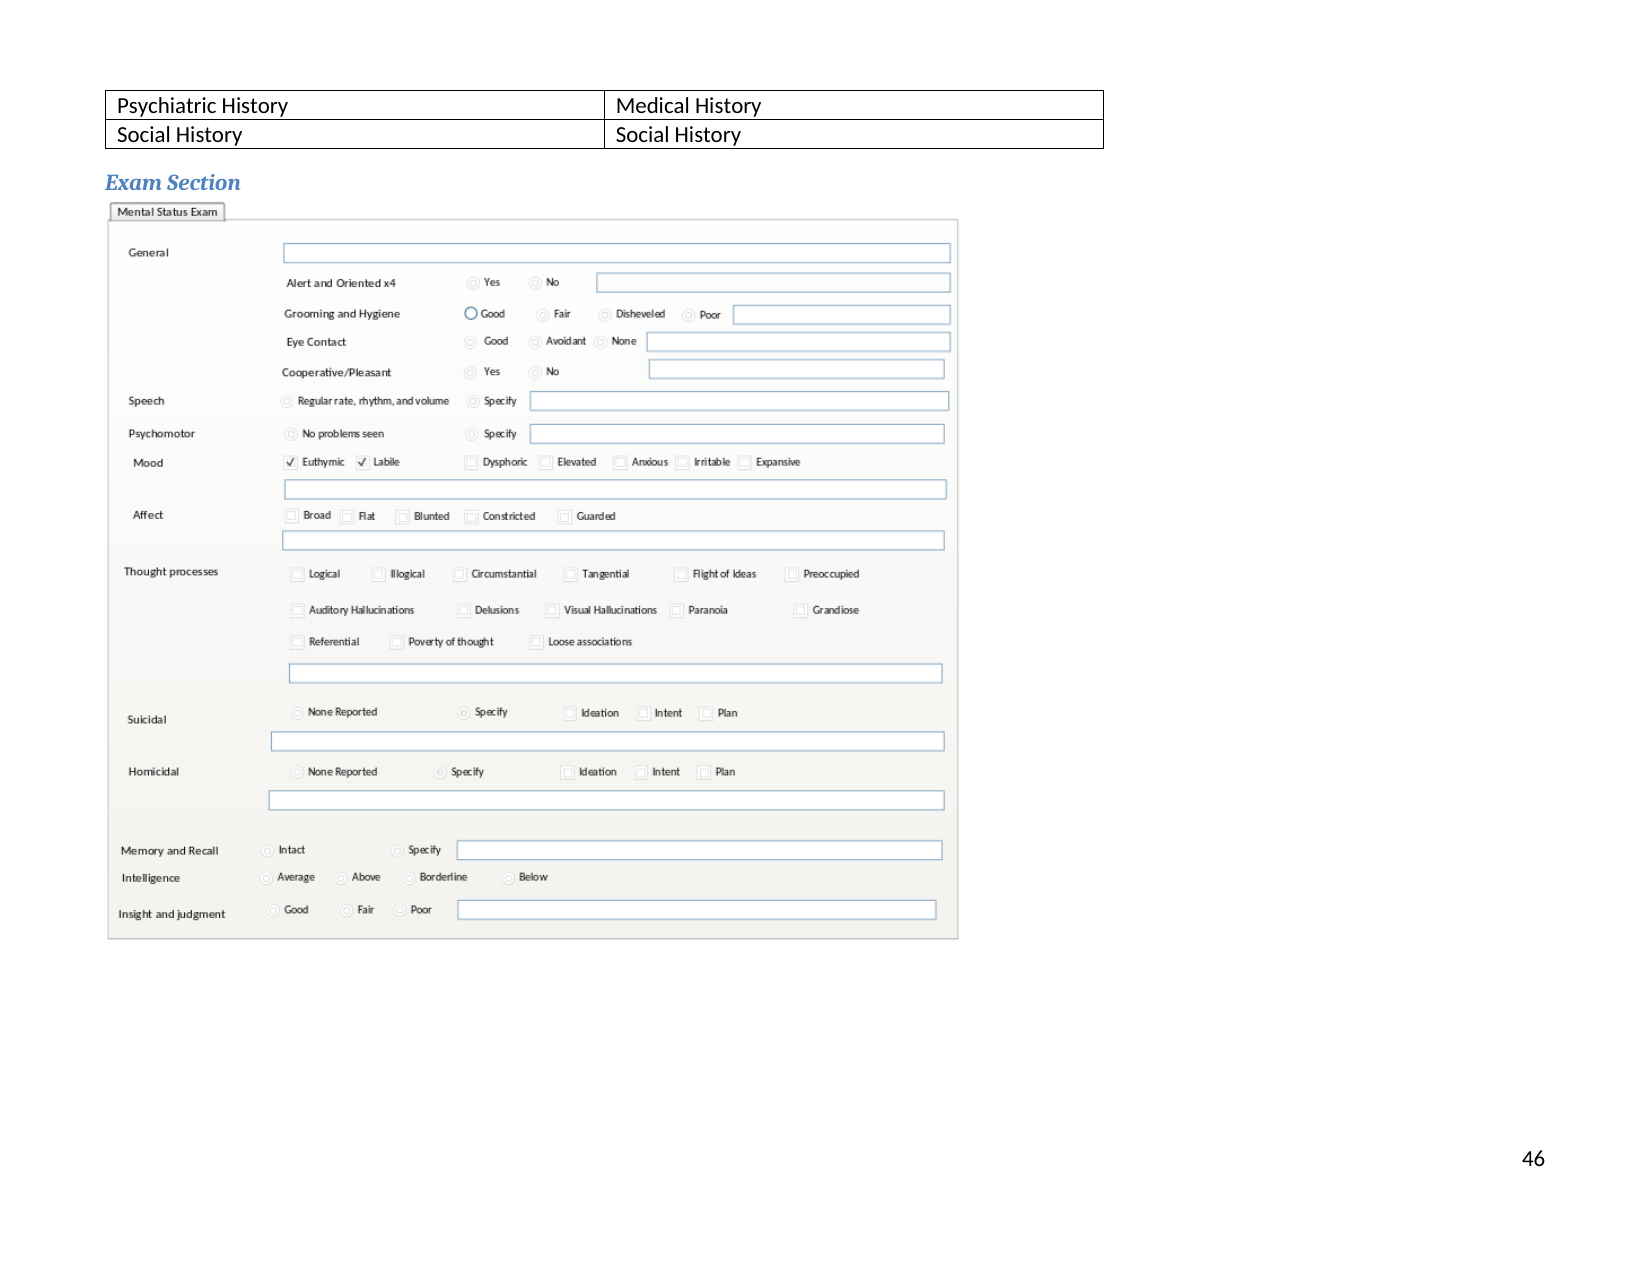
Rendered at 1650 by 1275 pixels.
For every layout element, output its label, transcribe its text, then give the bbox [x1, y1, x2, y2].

table_cell Social History [605, 120, 1103, 148]
subtitle Exam Section [105, 170, 1545, 196]
table_cell Medical History [605, 91, 1103, 119]
table_cell Social History [106, 120, 604, 148]
table_cell Psychiatric History [106, 91, 604, 119]
